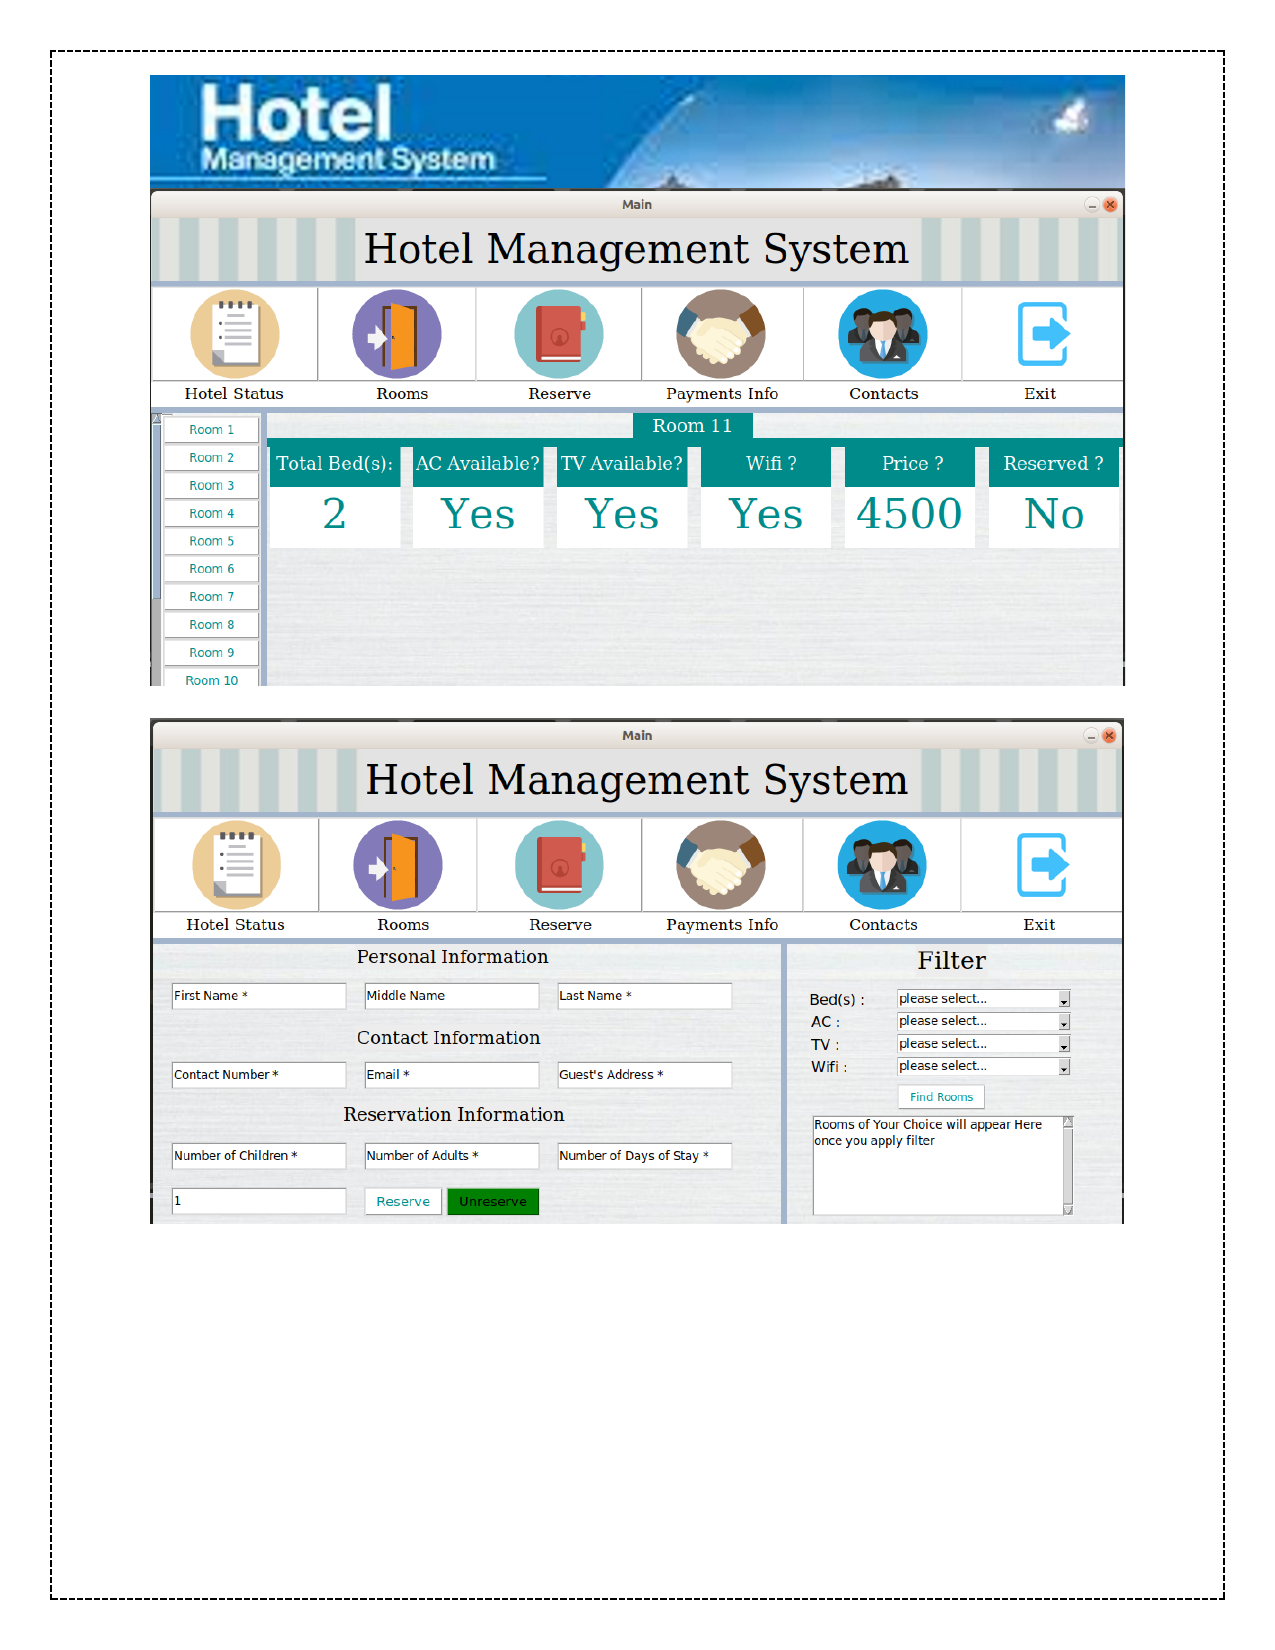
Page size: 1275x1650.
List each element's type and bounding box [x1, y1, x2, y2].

picture [150, 718, 1124, 1224]
picture [150, 75, 1125, 686]
